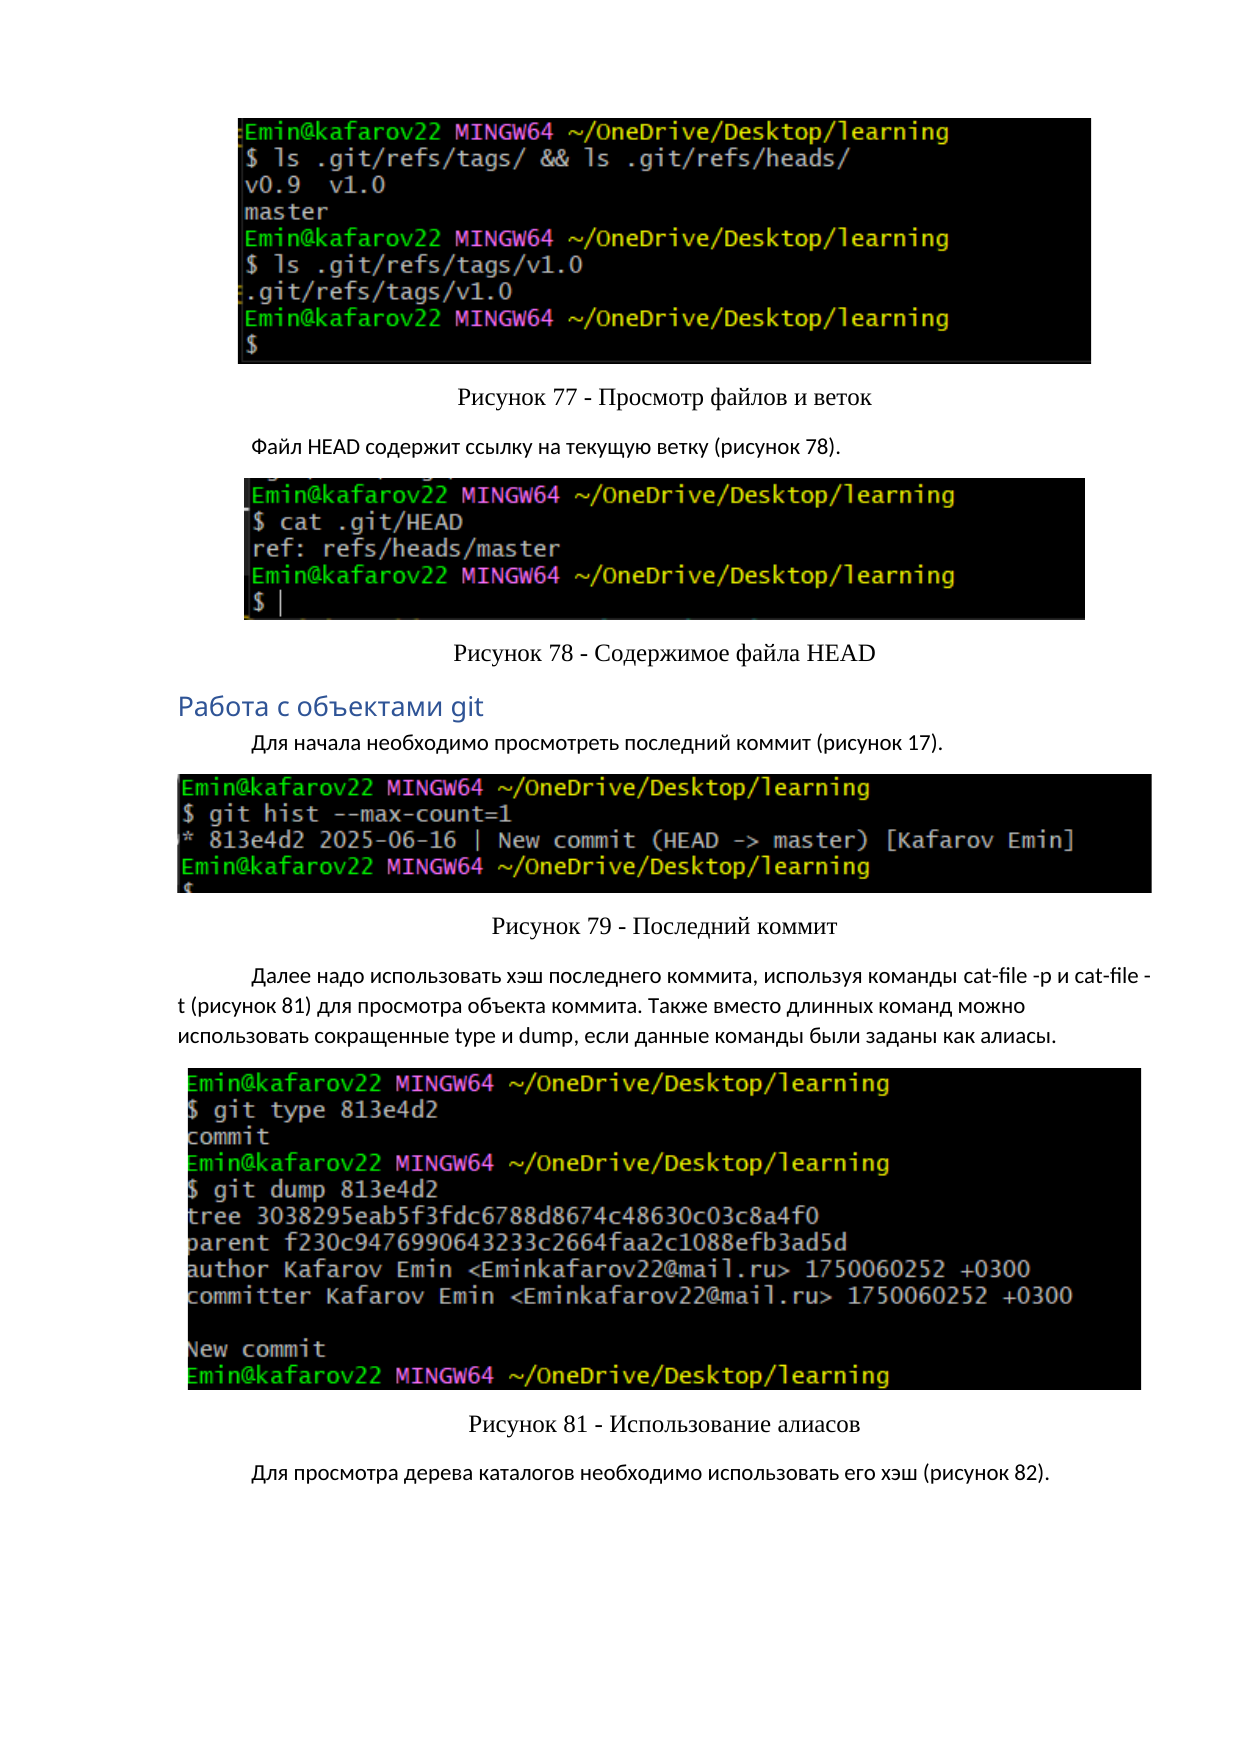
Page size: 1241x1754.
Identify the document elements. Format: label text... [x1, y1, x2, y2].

text Для просмотра дерева каталогов необходимо использовать его хэш (рисунок 82). [177, 1458, 1152, 1486]
subtitle Работа с объектами git [177, 688, 1152, 725]
picture [244, 478, 1085, 620]
text Рисунок 77 - Просмотр файлов и веток [177, 382, 1152, 411]
picture [237, 118, 1092, 364]
text Рисунок 78 - Содержимое файла HEAD [177, 638, 1152, 667]
picture [177, 774, 1152, 893]
text Файл HEAD содержит ссылку на текущую ветку (рисунок 78). [177, 432, 1152, 460]
text Рисунок 81 - Использование алиасов [177, 1409, 1152, 1438]
text Для начала необходимо просмотреть последний коммит (рисунок 17). [177, 728, 1152, 756]
text Далее надо использовать хэш последнего коммита, используя команды cat-file -p и cat-file -t (рисунок 81) для просмотра объекта коммита. Также вместо длинных команд можно использовать сокращенные type и dump, если данные команды были заданы как алиасы. [177, 961, 1152, 1049]
picture [187, 1068, 1142, 1390]
text Рисунок 79 - Последний коммит [177, 911, 1152, 940]
